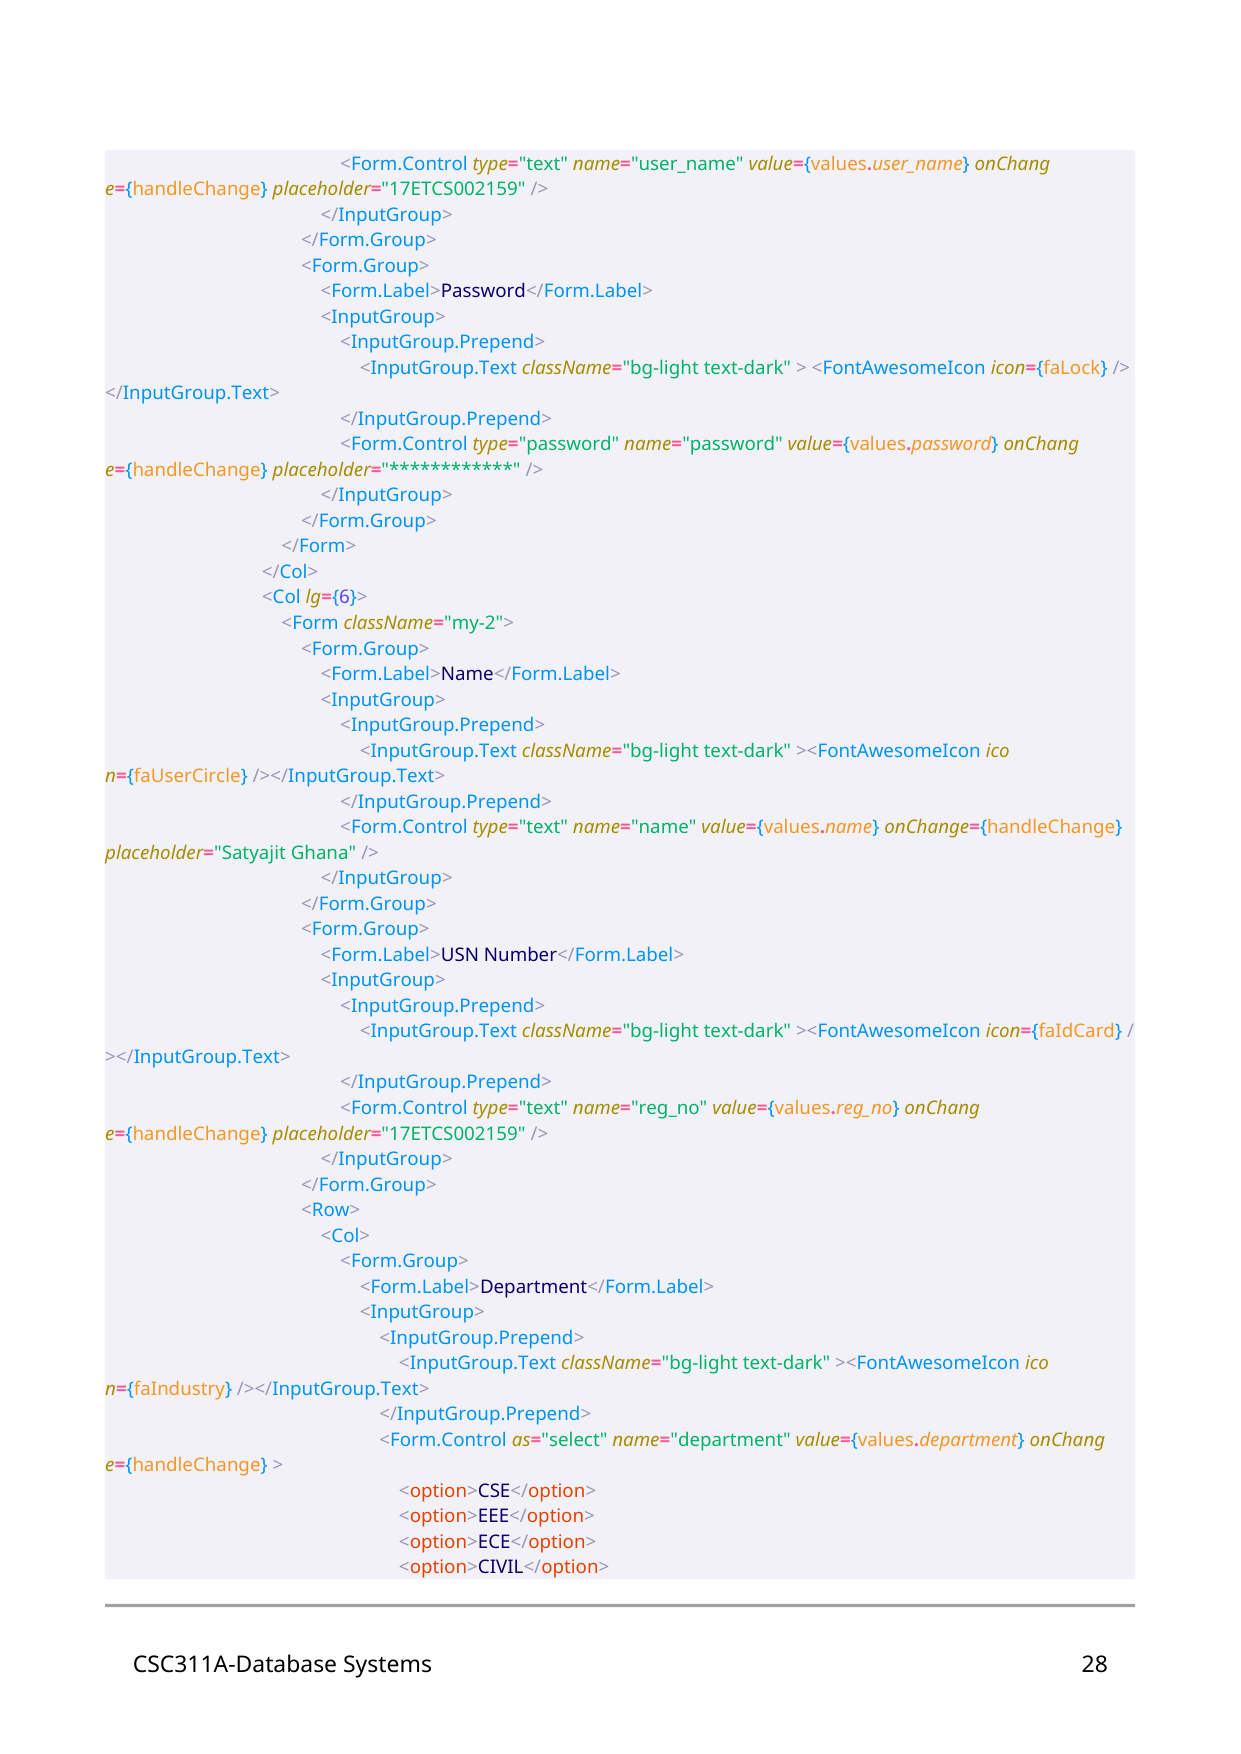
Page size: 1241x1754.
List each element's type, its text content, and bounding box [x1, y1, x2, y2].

text <InputGroup> [105, 686, 1135, 711]
text <Form.Group> [105, 1247, 1135, 1273]
text <InputGroup.Text className="bg-light text-dark" > <FontAwesomeIcon icon={faLock} /> </InputGroup.Text> [105, 354, 1135, 405]
text </InputGroup> [105, 482, 1135, 507]
text <Form.Control type="password" name="password" value={values.password} onChange={handleChange} placeholder="************" /> [105, 431, 1135, 482]
text </Form.Group> [105, 507, 1135, 533]
text </InputGroup> [105, 201, 1135, 227]
text </InputGroup> [105, 1145, 1135, 1171]
text <InputGroup.Text className="bg-light text-dark" ><FontAwesomeIcon icon={faIdCard} /></InputGroup.Text> [105, 1018, 1135, 1069]
text <Form.Label>Password</Form.Label> [105, 278, 1135, 303]
text </Form> [105, 533, 1135, 558]
text <Form.Control type="text" name="reg_no" value={values.reg_no} onChange={handleChange} placeholder="17ETCS002159" /> [105, 1094, 1135, 1145]
text <Col> [105, 1222, 1135, 1247]
text <Form.Group> [105, 916, 1135, 941]
text <option>CSE</option> [105, 1477, 1135, 1503]
text <Form.Label>Name</Form.Label> [105, 660, 1135, 686]
text <Form className="my-2"> [105, 609, 1135, 635]
text <Form.Label>Department</Form.Label> [105, 1273, 1135, 1298]
text </InputGroup> [105, 864, 1135, 890]
text </Form.Group> [105, 227, 1135, 252]
text <InputGroup.Prepend> [105, 329, 1135, 354]
text <option>EEE</option> [105, 1503, 1135, 1528]
text </Col> [105, 558, 1135, 584]
text <InputGroup.Text className="bg-light text-dark" ><FontAwesomeIcon icon={faIndustry} /></InputGroup.Text> [105, 1349, 1135, 1401]
text </InputGroup.Prepend> [105, 788, 1135, 813]
text <option>CIVIL</option> [105, 1554, 1135, 1579]
text <Form.Control as="select" name="department" value={values.department} onChange={handleChange} > [105, 1426, 1135, 1477]
text </Form.Group> [105, 890, 1135, 916]
text <Form.Group> [105, 635, 1135, 660]
text <Form.Control type="text" name="user_name" value={values.user_name} onChange={handleChange} placeholder="17ETCS002159" /> [105, 150, 1135, 201]
text <InputGroup> [105, 1298, 1135, 1324]
text <InputGroup> [105, 967, 1135, 992]
text <Col lg={6}> [105, 584, 1135, 609]
text <InputGroup.Prepend> [105, 992, 1135, 1018]
text </Form.Group> [105, 1171, 1135, 1196]
text <InputGroup.Prepend> [105, 711, 1135, 737]
text </InputGroup.Prepend> [105, 1069, 1135, 1094]
text <option>ECE</option> [105, 1528, 1135, 1554]
text </InputGroup.Prepend> [105, 1401, 1135, 1426]
text <InputGroup.Prepend> [105, 1324, 1135, 1349]
text <InputGroup> [105, 303, 1135, 329]
text <Row> [105, 1196, 1135, 1222]
text <Form.Label>USN Number</Form.Label> [105, 941, 1135, 967]
text <Form.Group> [105, 252, 1135, 278]
text <InputGroup.Text className="bg-light text-dark" ><FontAwesomeIcon icon={faUserCircle} /></InputGroup.Text> [105, 737, 1135, 788]
text <Form.Control type="text" name="name" value={values.name} onChange={handleChange} placeholder="Satyajit Ghana" /> [105, 813, 1135, 864]
text </InputGroup.Prepend> [105, 405, 1135, 431]
